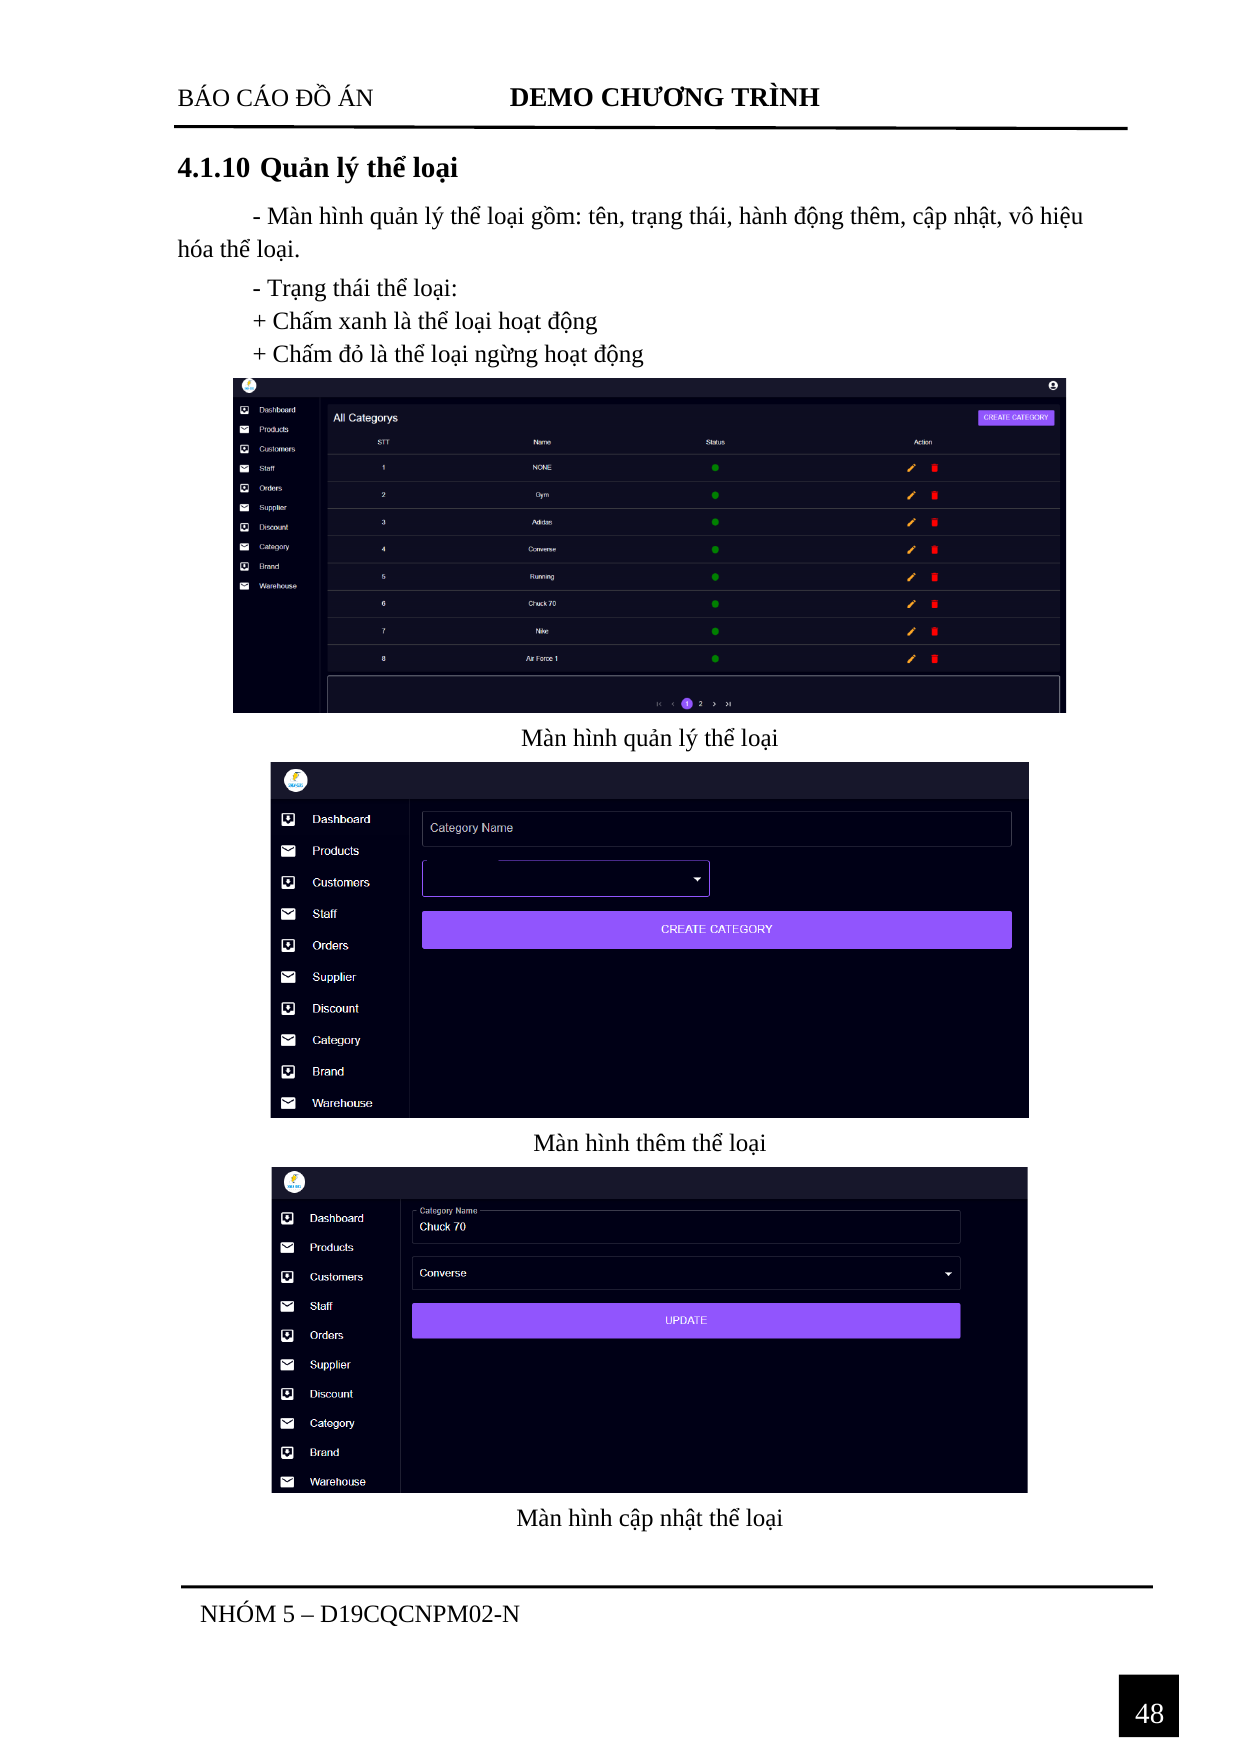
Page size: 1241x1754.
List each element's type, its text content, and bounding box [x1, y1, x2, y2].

subtitle Quản lý thể loại [177, 150, 1122, 183]
text - Trạng thái thể loại: + Chấm xanh là thể loại hoạt động + Chấm đỏ là thể loại ngừng hoạt động [177, 273, 1122, 368]
picture [233, 378, 1067, 713]
picture [270, 762, 1029, 1118]
text Màn hình cập nhật thể loại [177, 1503, 1122, 1532]
picture [271, 1167, 1028, 1493]
text Màn hình thêm thể loại [177, 1128, 1122, 1157]
text - Màn hình quản lý thể loại gồm: tên, trạng thái, hành động thêm, cập nhật, vô hiệu hóa thể loại. [177, 201, 1122, 263]
text Màn hình quản lý thể loại [177, 723, 1122, 752]
